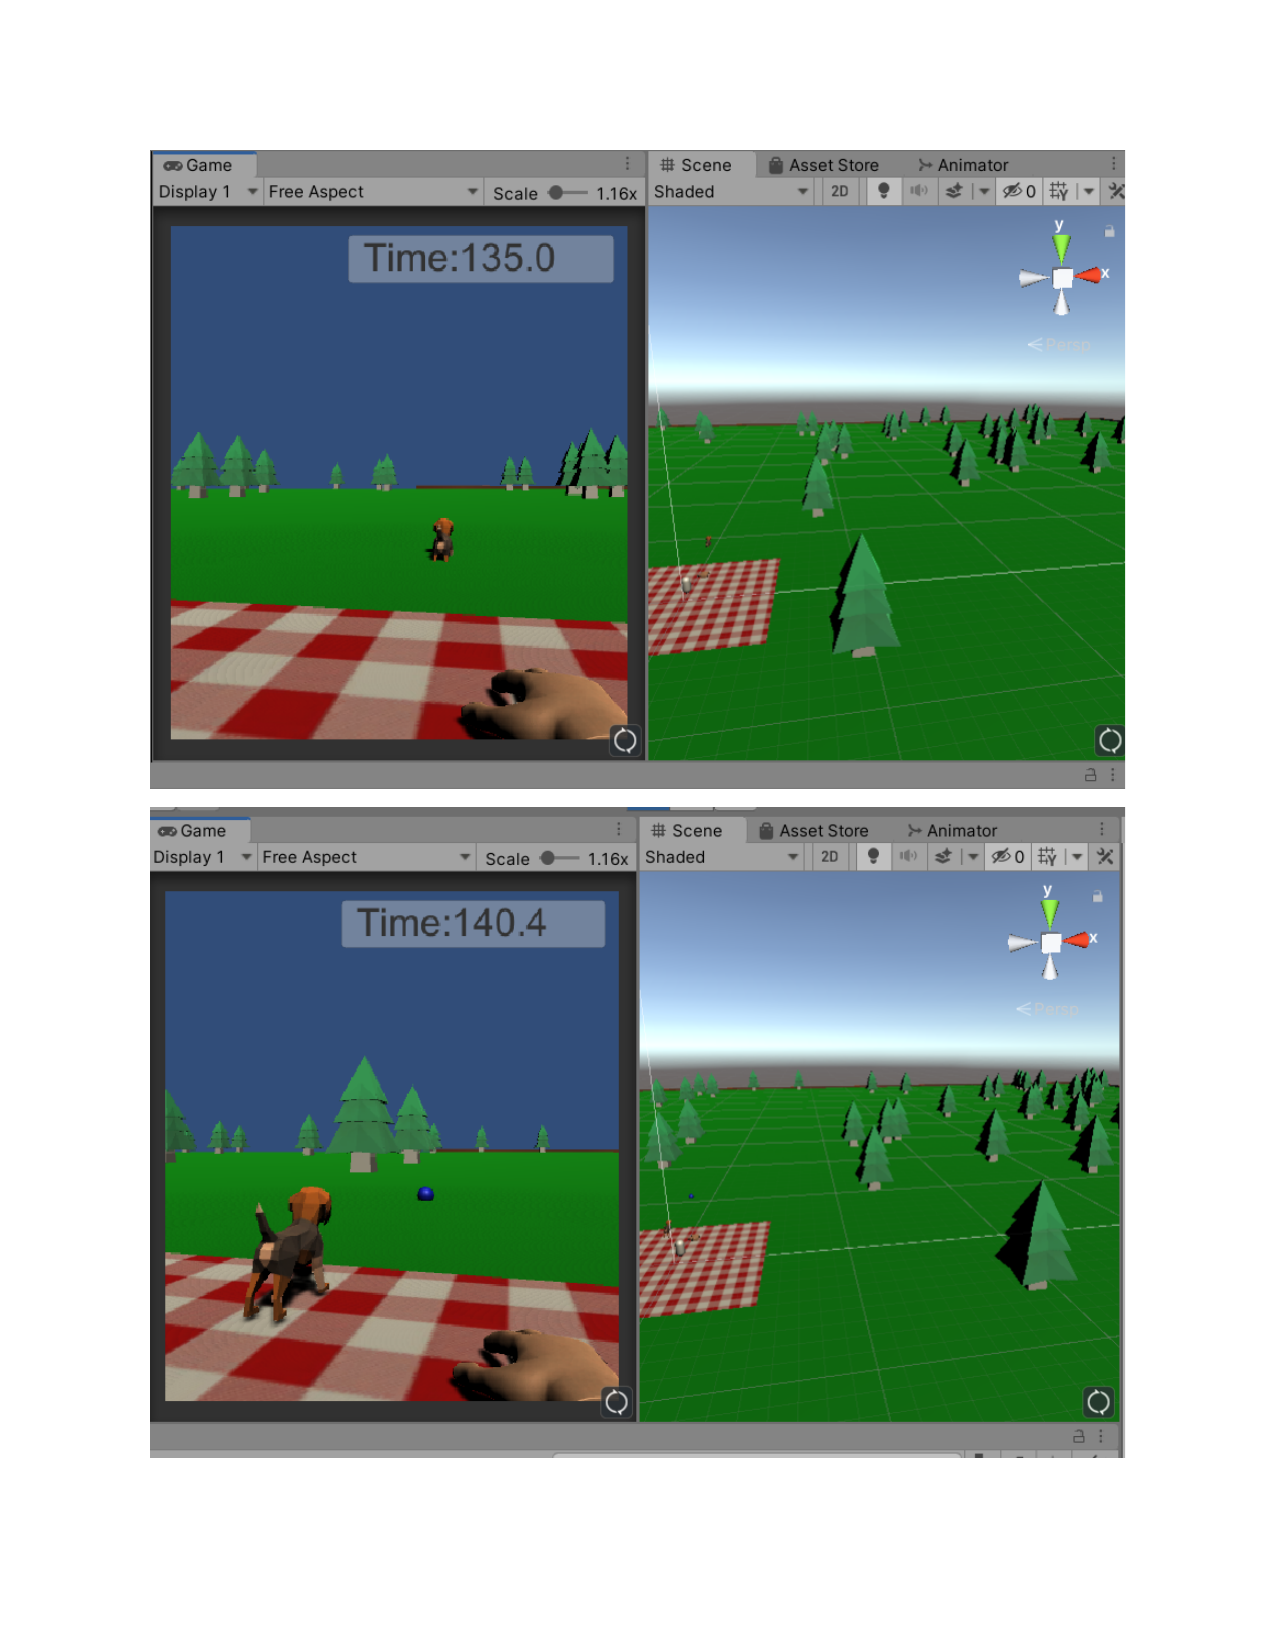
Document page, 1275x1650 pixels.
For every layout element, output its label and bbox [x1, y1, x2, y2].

picture [150, 150, 1125, 789]
picture [150, 807, 1125, 1458]
